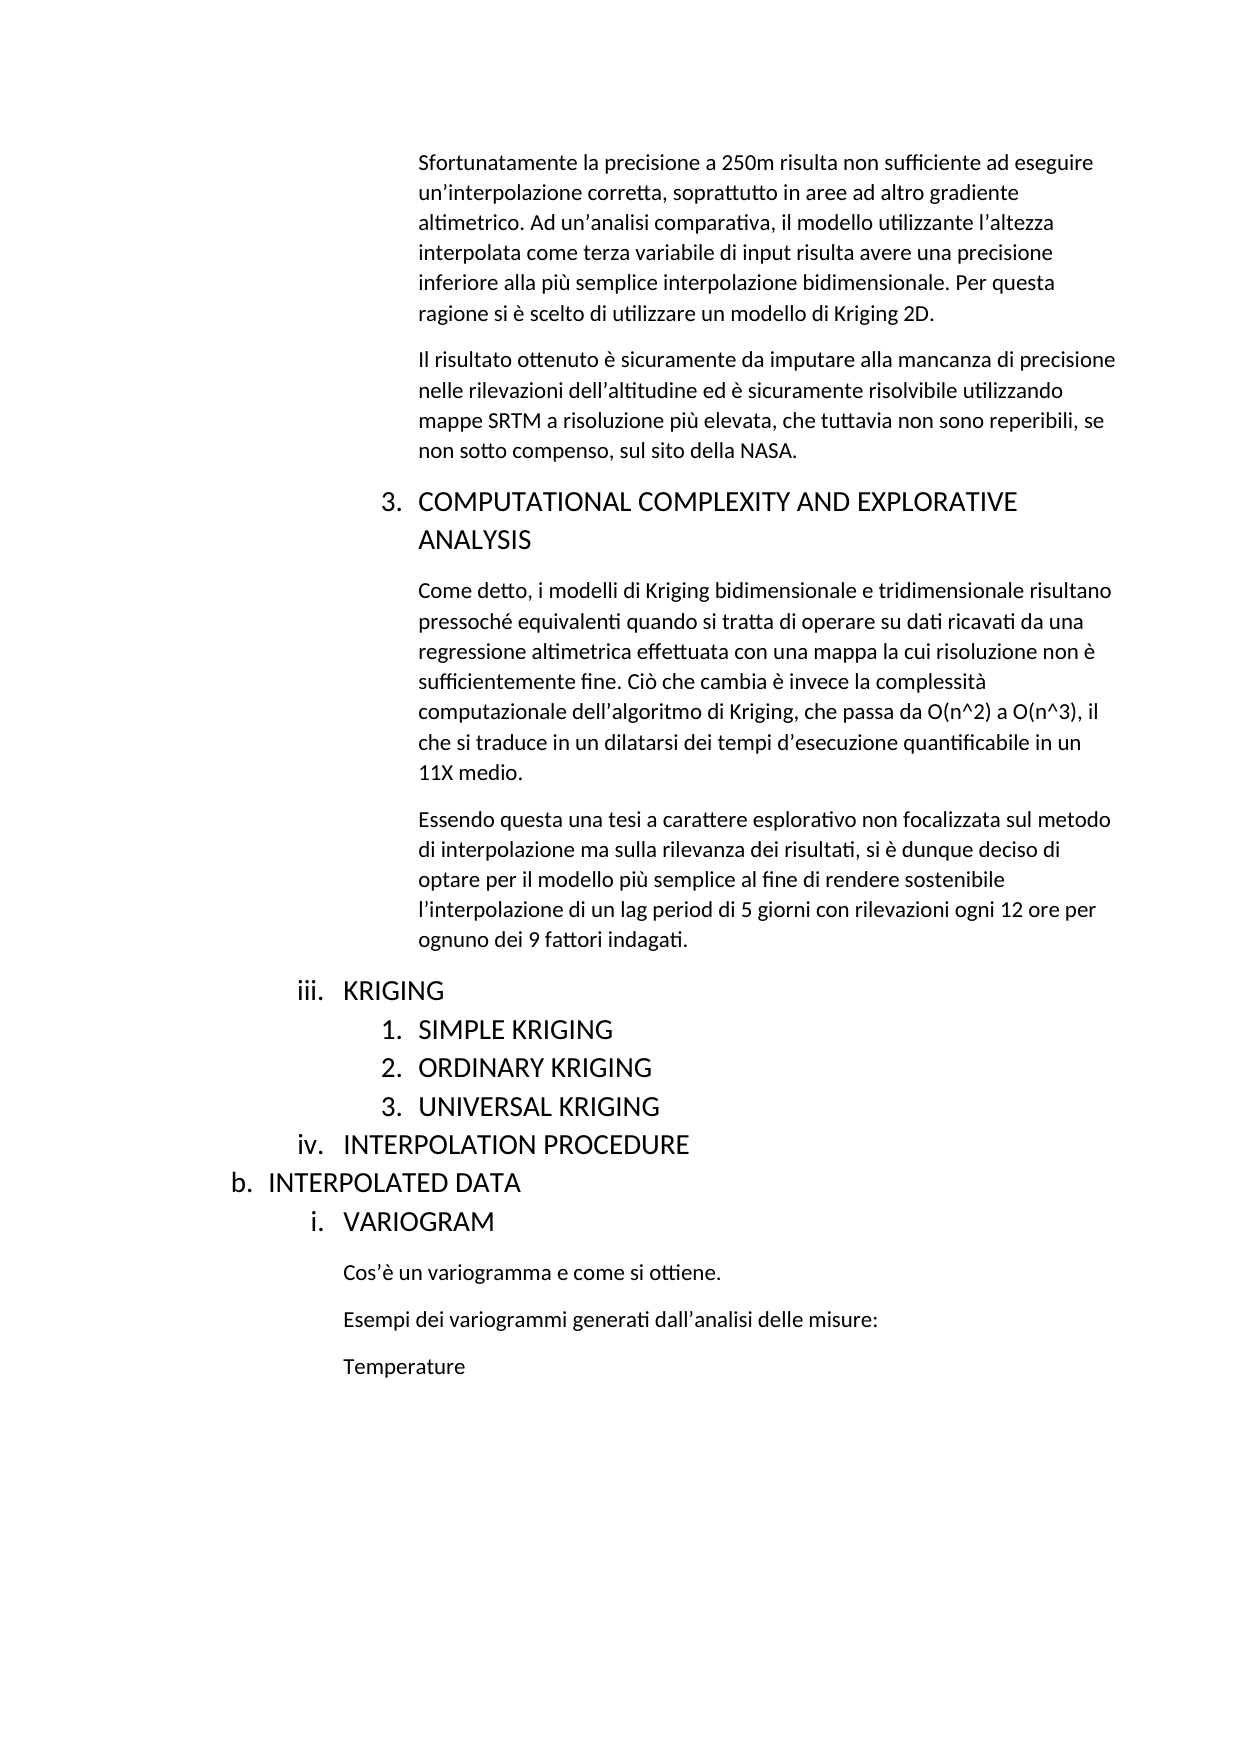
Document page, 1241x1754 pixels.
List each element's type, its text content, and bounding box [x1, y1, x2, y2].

text Il risultato ottenuto è sicuramente da imputare alla mancanza di precisione nelle rilevazioni dell’altitudine ed è sicuramente risolvibile utilizzando mappe SRTM a risoluzione più elevata, che tuttavia non sono reperibili, se non sotto compenso, sul sito della NASA. [418, 346, 1122, 464]
text Come detto, i modelli di Kriging bidimensionale e tridimensionale risultano pressoché equivalenti quando si tratta di operare su dati ricavati da una regressione altimetrica effettuata con una mappa la cui risoluzione non è sufficientemente fine. Ciò che cambia è invece la complessità computazionale dell’algoritmo di Kriging, che passa da O(n^2) a O(n^3), il che si traduce in un dilatarsi dei tempi d’esecuzione quantificabile in un 11X medio. [418, 577, 1122, 786]
list KRIGING [324, 972, 1122, 1008]
list UNIVERSAL KRIGING [381, 1088, 1122, 1123]
text Esempi dei variogrammi generati dall’analisi delle misure: [343, 1305, 1122, 1333]
list INTERPOLATION PROCEDURE [324, 1126, 1122, 1162]
text Temperature [343, 1352, 1122, 1380]
text Essendo questa una tesi a carattere esplorativo non focalizzata sul metodo di interpolazione ma sulla rilevanza dei risultati, si è dunque deciso di optare per il modello più semplice al fine di rendere sostenibile l’interpolazione di un lag period di 5 giorni con rilevazioni ogni 12 ore per ognuno dei 9 fattori indagati. [418, 805, 1122, 953]
list COMPUTATIONAL COMPLEXITY AND EXPLORATIVE ANALYSIS [381, 483, 1122, 557]
list VARIOGRAM [324, 1203, 1122, 1239]
text Cos’è un variogramma e come si ottiene. [343, 1258, 1122, 1286]
list INTERPOLATED DATA [231, 1164, 1122, 1200]
text Sfortunatamente la precisione a 250m risulta non sufficiente ad eseguire un’interpolazione corretta, soprattutto in aree ad altro gradiente altimetrico. Ad un’analisi comparativa, il modello utilizzante l’altezza interpolata come terza variabile di input risulta avere una precisione inferiore alla più semplice interpolazione bidimensionale. Per questa ragione si è scelto di utilizzare un modello di Kriging 2D. [418, 148, 1122, 327]
list SIMPLE KRIGING [381, 1011, 1122, 1046]
list ORDINARY KRIGING [381, 1049, 1122, 1085]
